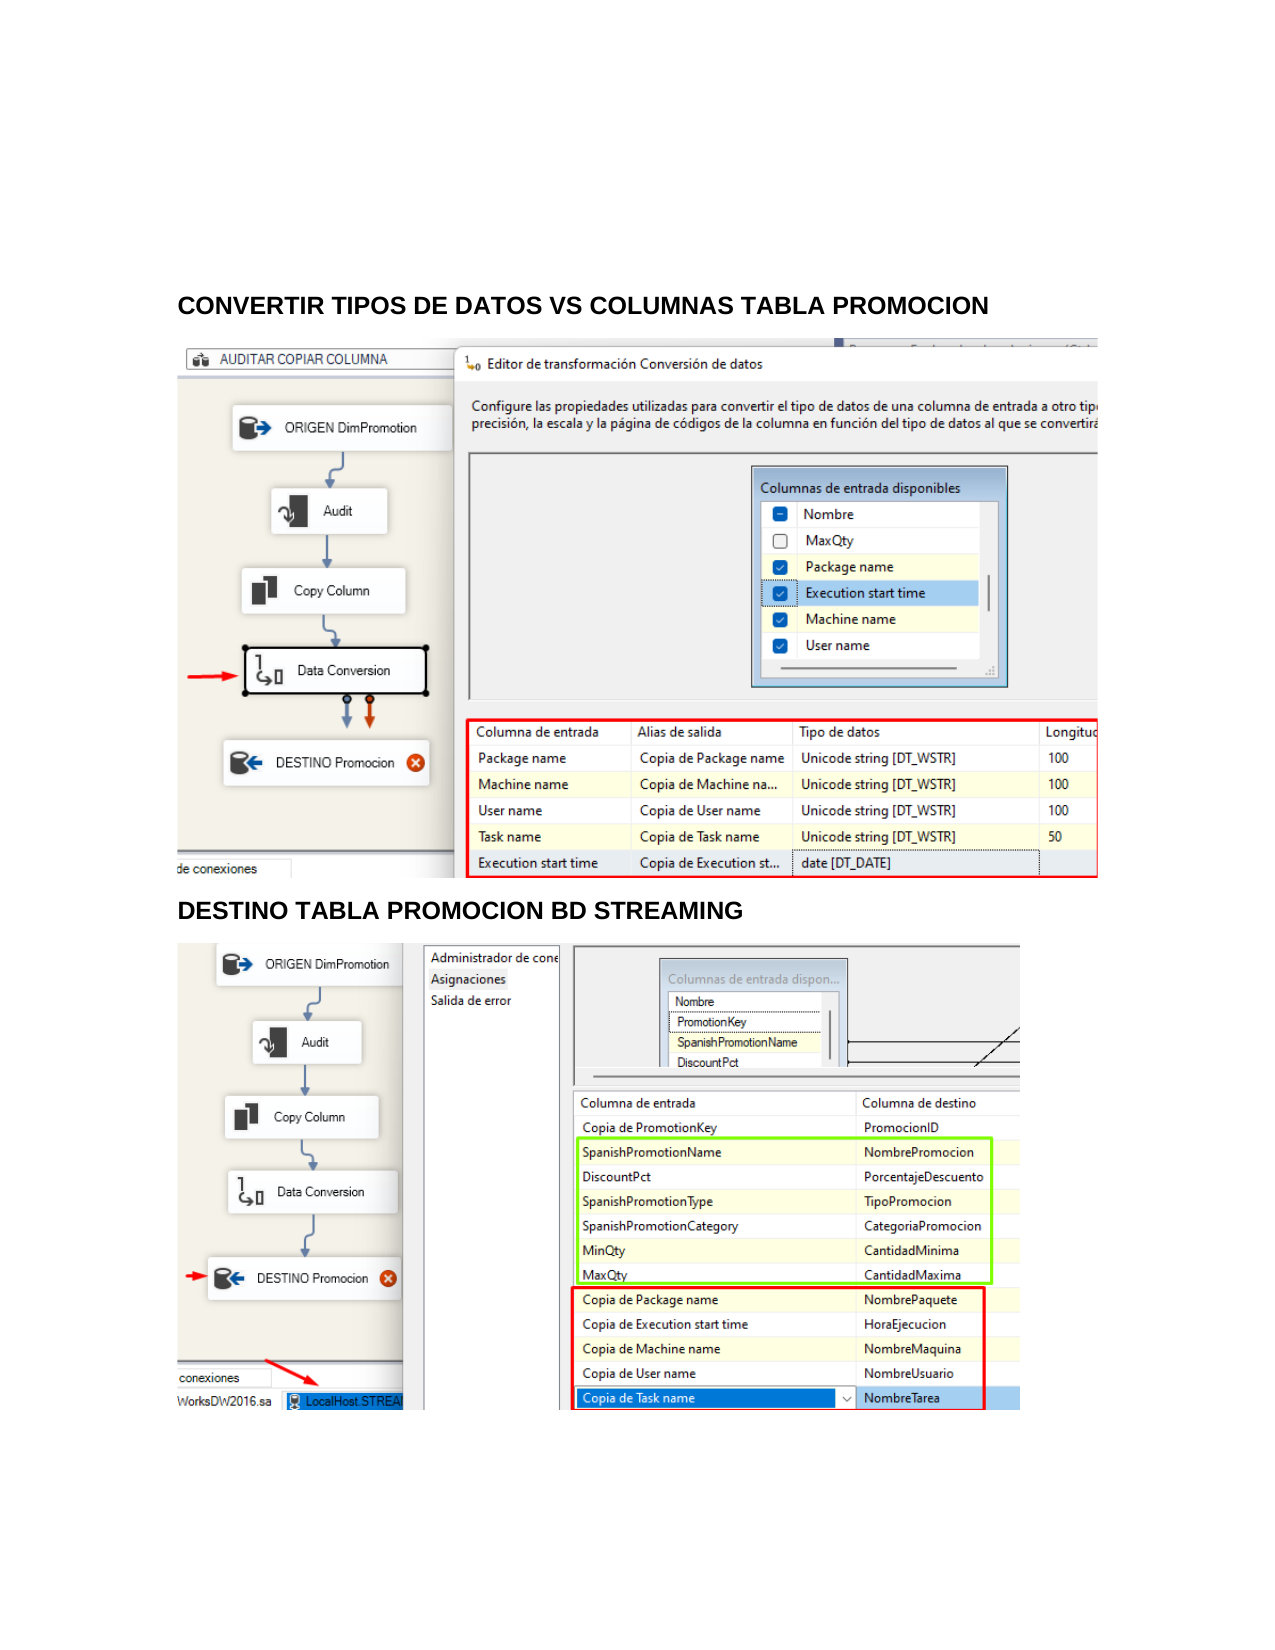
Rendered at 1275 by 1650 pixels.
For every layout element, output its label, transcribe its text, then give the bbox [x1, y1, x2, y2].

text CONVERTIR TIPOS DE DATOS VS COLUMNAS TABLA PROMOCION [177, 291, 1098, 319]
text DESTINO TABLA PROMOCION BD STREAMING [177, 896, 1098, 925]
picture [177, 943, 1020, 1410]
picture [177, 338, 1098, 878]
